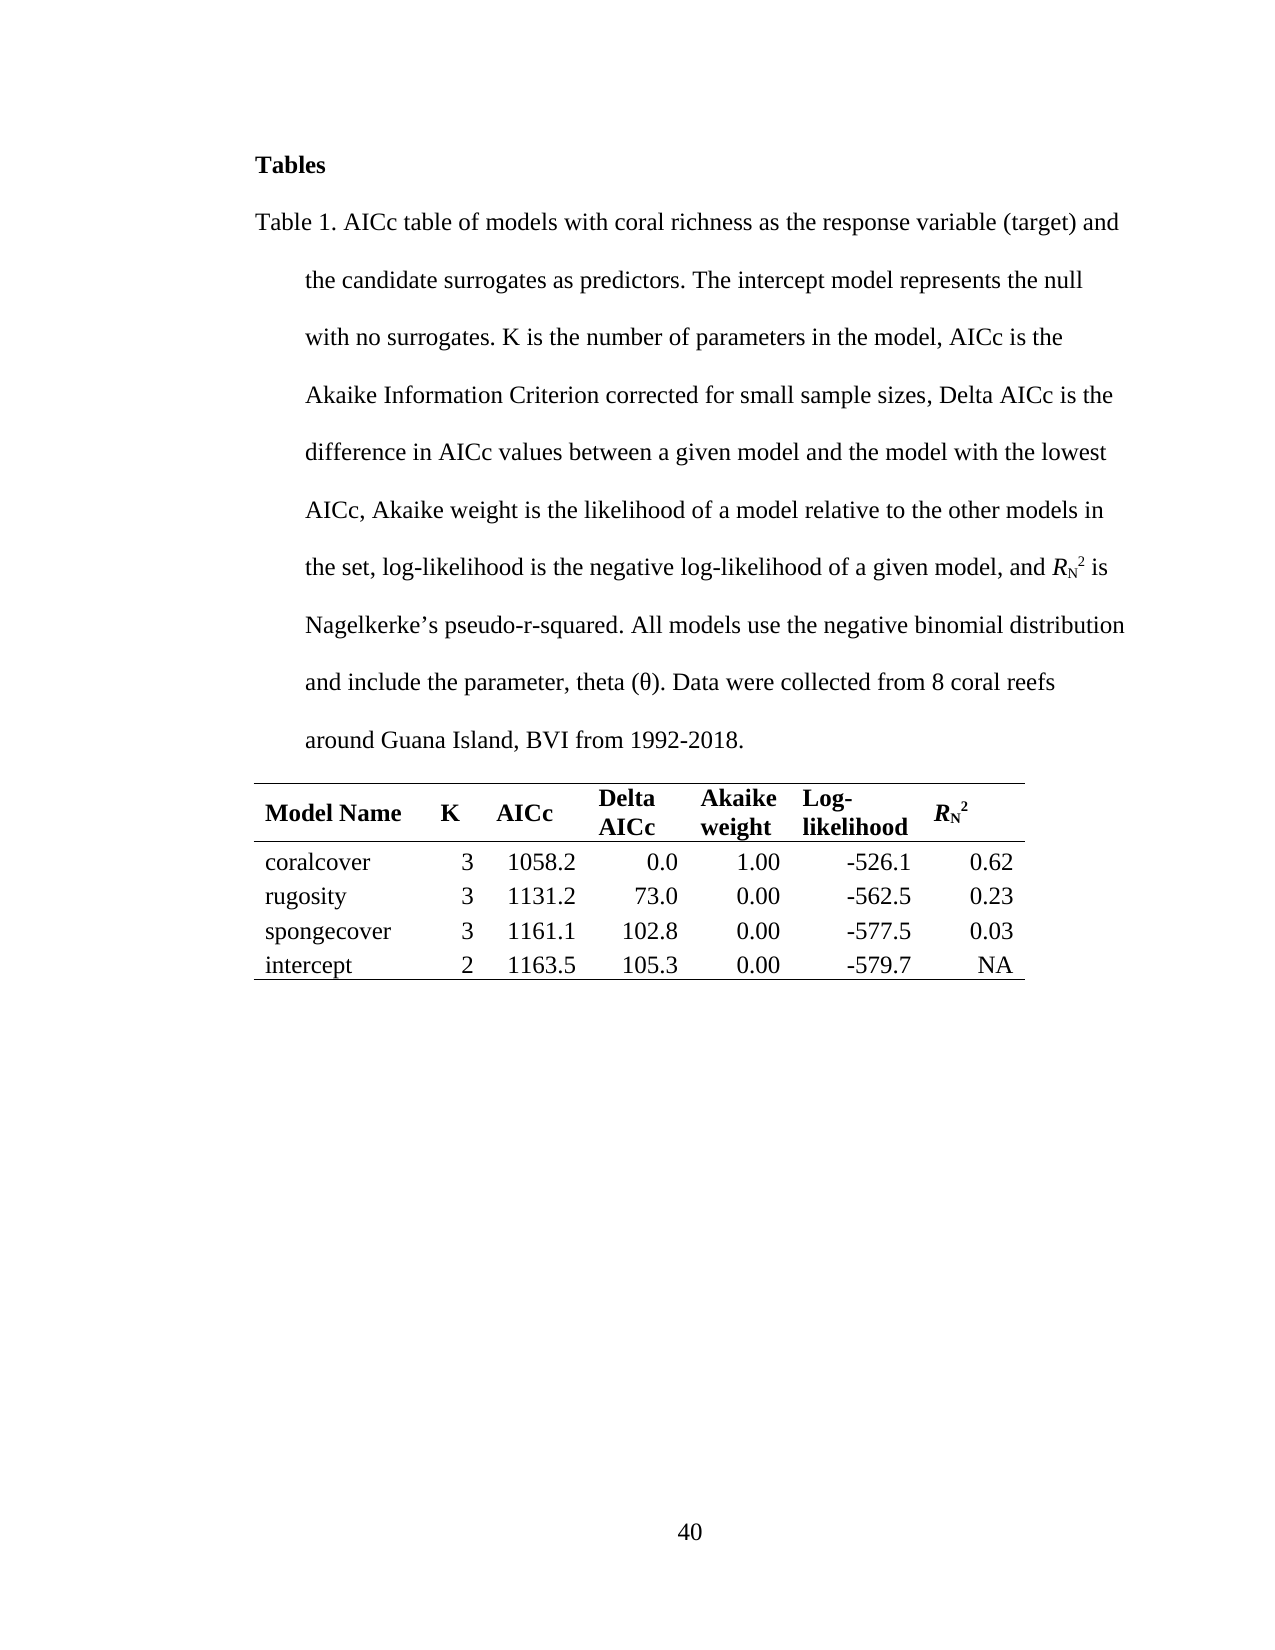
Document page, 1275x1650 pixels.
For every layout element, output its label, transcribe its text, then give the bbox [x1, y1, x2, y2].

table_cell 1131.2 [485, 876, 587, 910]
table_header Delta AICc [587, 784, 689, 841]
subtitle Tables [255, 150, 1125, 179]
table_cell 3 [429, 842, 485, 876]
table_cell 1058.2 [485, 842, 587, 876]
table_header Akaike weight [689, 784, 791, 841]
table_cell spongecover [254, 910, 429, 944]
table_header RN2 [922, 784, 1024, 841]
table_header Log-likelihood [791, 784, 922, 841]
table_cell 0.03 [922, 910, 1024, 944]
table_cell 2 [429, 945, 485, 979]
table_header Model Name [254, 784, 429, 841]
table_cell 0.00 [689, 876, 791, 910]
subtitle Table 1. AICc table of models with coral richness as the response variable (target) and the candidate surrogates as predictors. The intercept model represents the null with no surrogates. K is the number of parameters in the model, AICc is the Akaike Information Criterion corrected for small sample sizes, Delta AICc is the difference in AICc values between a given model and the model with the lowest AICc, Akaike weight is the likelihood of a model relative to the other models in the set, log-likelihood is the negative log-likelihood of a given model, and RN2 is Nagelkerke’s pseudo-r-squared. All models use the negative binomial distribution and include the parameter, theta (θ). Data were collected from 8 coral reefs around Guana Island, BVI from 1992-2018. [255, 207, 1125, 754]
table_cell 73.0 [587, 876, 689, 910]
table_cell 0.00 [689, 910, 791, 944]
table_cell 0.00 [689, 945, 791, 979]
table_cell 1161.1 [485, 910, 587, 944]
table_cell 1163.5 [485, 945, 587, 979]
table_cell 0.0 [587, 842, 689, 876]
table_cell 0.62 [922, 842, 1024, 876]
table_cell 3 [429, 910, 485, 944]
table_cell -579.7 [791, 945, 922, 979]
table_cell rugosity [254, 876, 429, 910]
table_cell 0.23 [922, 876, 1024, 910]
table_header K [429, 784, 485, 841]
table_cell 1.00 [689, 842, 791, 876]
table_cell 3 [429, 876, 485, 910]
table_cell 102.8 [587, 910, 689, 944]
table_cell -526.1 [791, 842, 922, 876]
table_cell coralcover [254, 842, 429, 876]
table_cell -562.5 [791, 876, 922, 910]
table_cell 105.3 [587, 945, 689, 979]
table_cell NA [922, 945, 1024, 979]
table_cell -577.5 [791, 910, 922, 944]
table_cell intercept [254, 945, 429, 979]
table_header AICc [485, 784, 587, 841]
